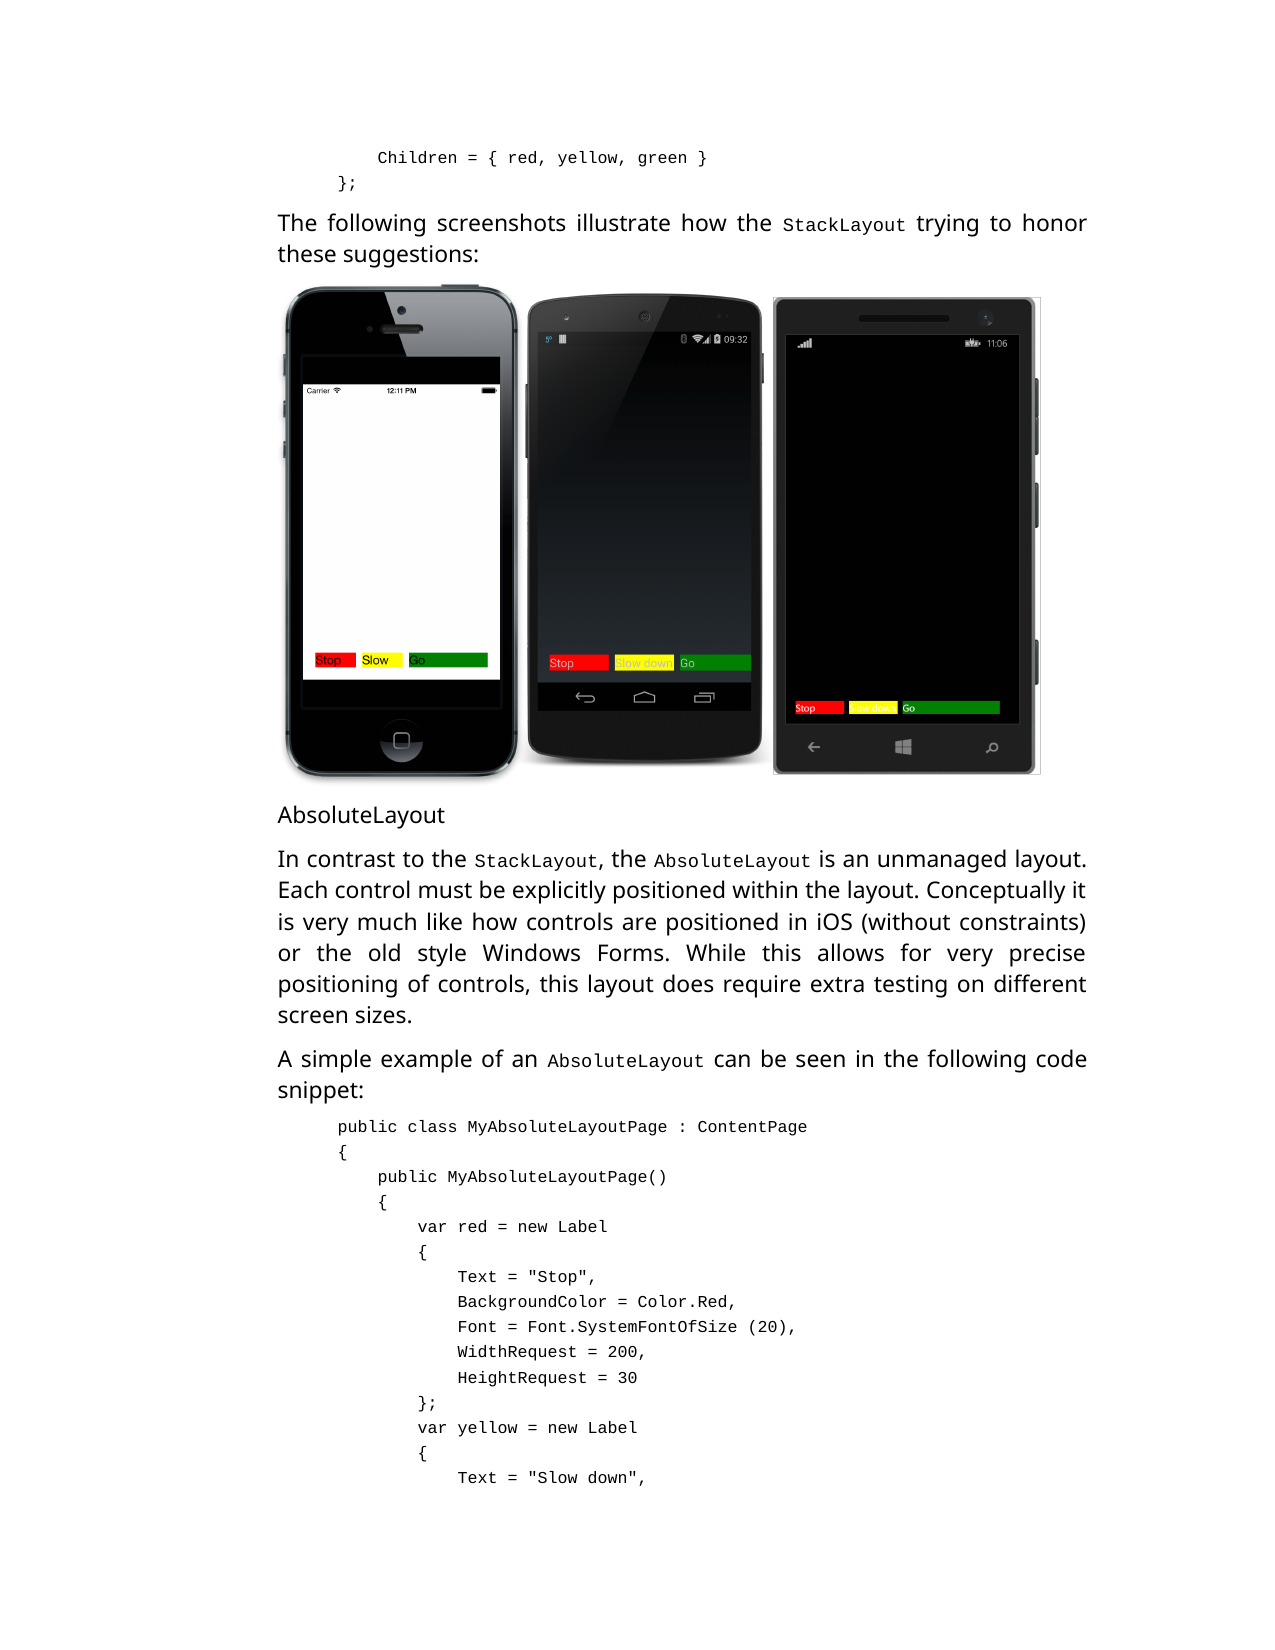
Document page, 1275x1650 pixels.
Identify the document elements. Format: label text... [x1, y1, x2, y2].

text WidthRequest = 200, [337, 1344, 1087, 1363]
text { [337, 1143, 1087, 1162]
subtitle AbsoluteLayout [277, 799, 1087, 831]
text In contrast to the StackLayout, the AbsoluteLayout is an unmanaged layout. Each control must be explicitly positioned within the layout. Conceptually it is very much like how controls are positioned in iOS (without constraints) or the old style Windows Forms. While this allows for very precise positioning of controls, this layout does require extra testing on different screen sizes. [277, 843, 1087, 1031]
text var red = new Label [337, 1218, 1087, 1237]
text var yellow = new Label [337, 1419, 1087, 1438]
text Children = { red, yellow, green } [337, 150, 1087, 169]
picture [277, 281, 1046, 787]
text BackgroundColor = Color.Red, [337, 1294, 1087, 1313]
text A simple example of an AbsoluteLayout can be seen in the following code snippet: [277, 1043, 1087, 1106]
text { [337, 1193, 1087, 1212]
text Text = "Stop", [337, 1269, 1087, 1288]
text Text = "Slow down", [337, 1469, 1087, 1488]
text }; [337, 1394, 1087, 1413]
text HeightRequest = 30 [337, 1369, 1087, 1388]
text { [337, 1444, 1087, 1463]
text public MyAbsoluteLayoutPage() [337, 1168, 1087, 1187]
text { [337, 1244, 1087, 1262]
text The following screenshots illustrate how the StackLayout trying to honor these suggestions: [277, 206, 1087, 269]
text }; [337, 175, 1087, 194]
text public class MyAbsoluteLayoutPage : ContentPage [337, 1118, 1087, 1137]
text Font = Font.SystemFontOfSize (20), [337, 1319, 1087, 1338]
